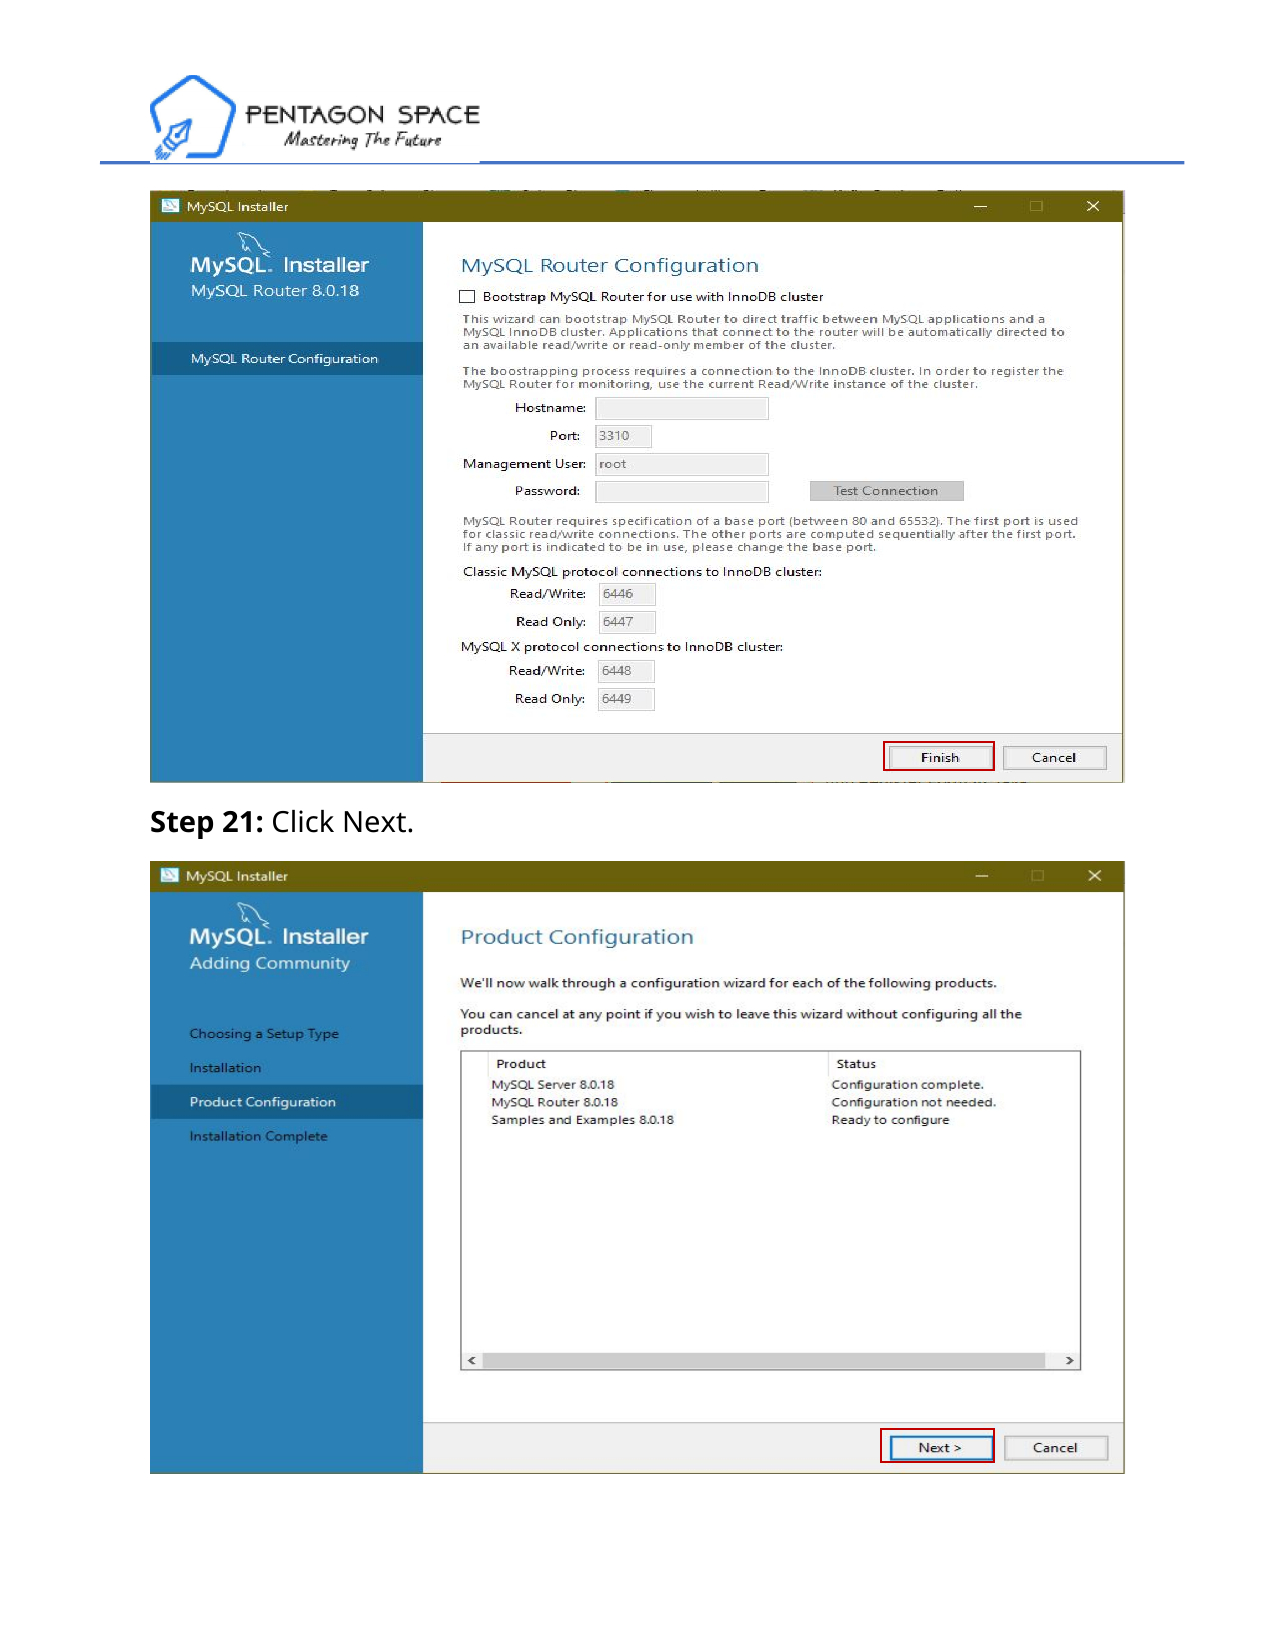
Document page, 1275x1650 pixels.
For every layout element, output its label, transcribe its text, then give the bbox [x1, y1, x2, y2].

text Step 21: Click Next. [150, 802, 1125, 841]
picture [150, 190, 1125, 783]
picture [150, 861, 1125, 1474]
picture [150, 75, 480, 163]
